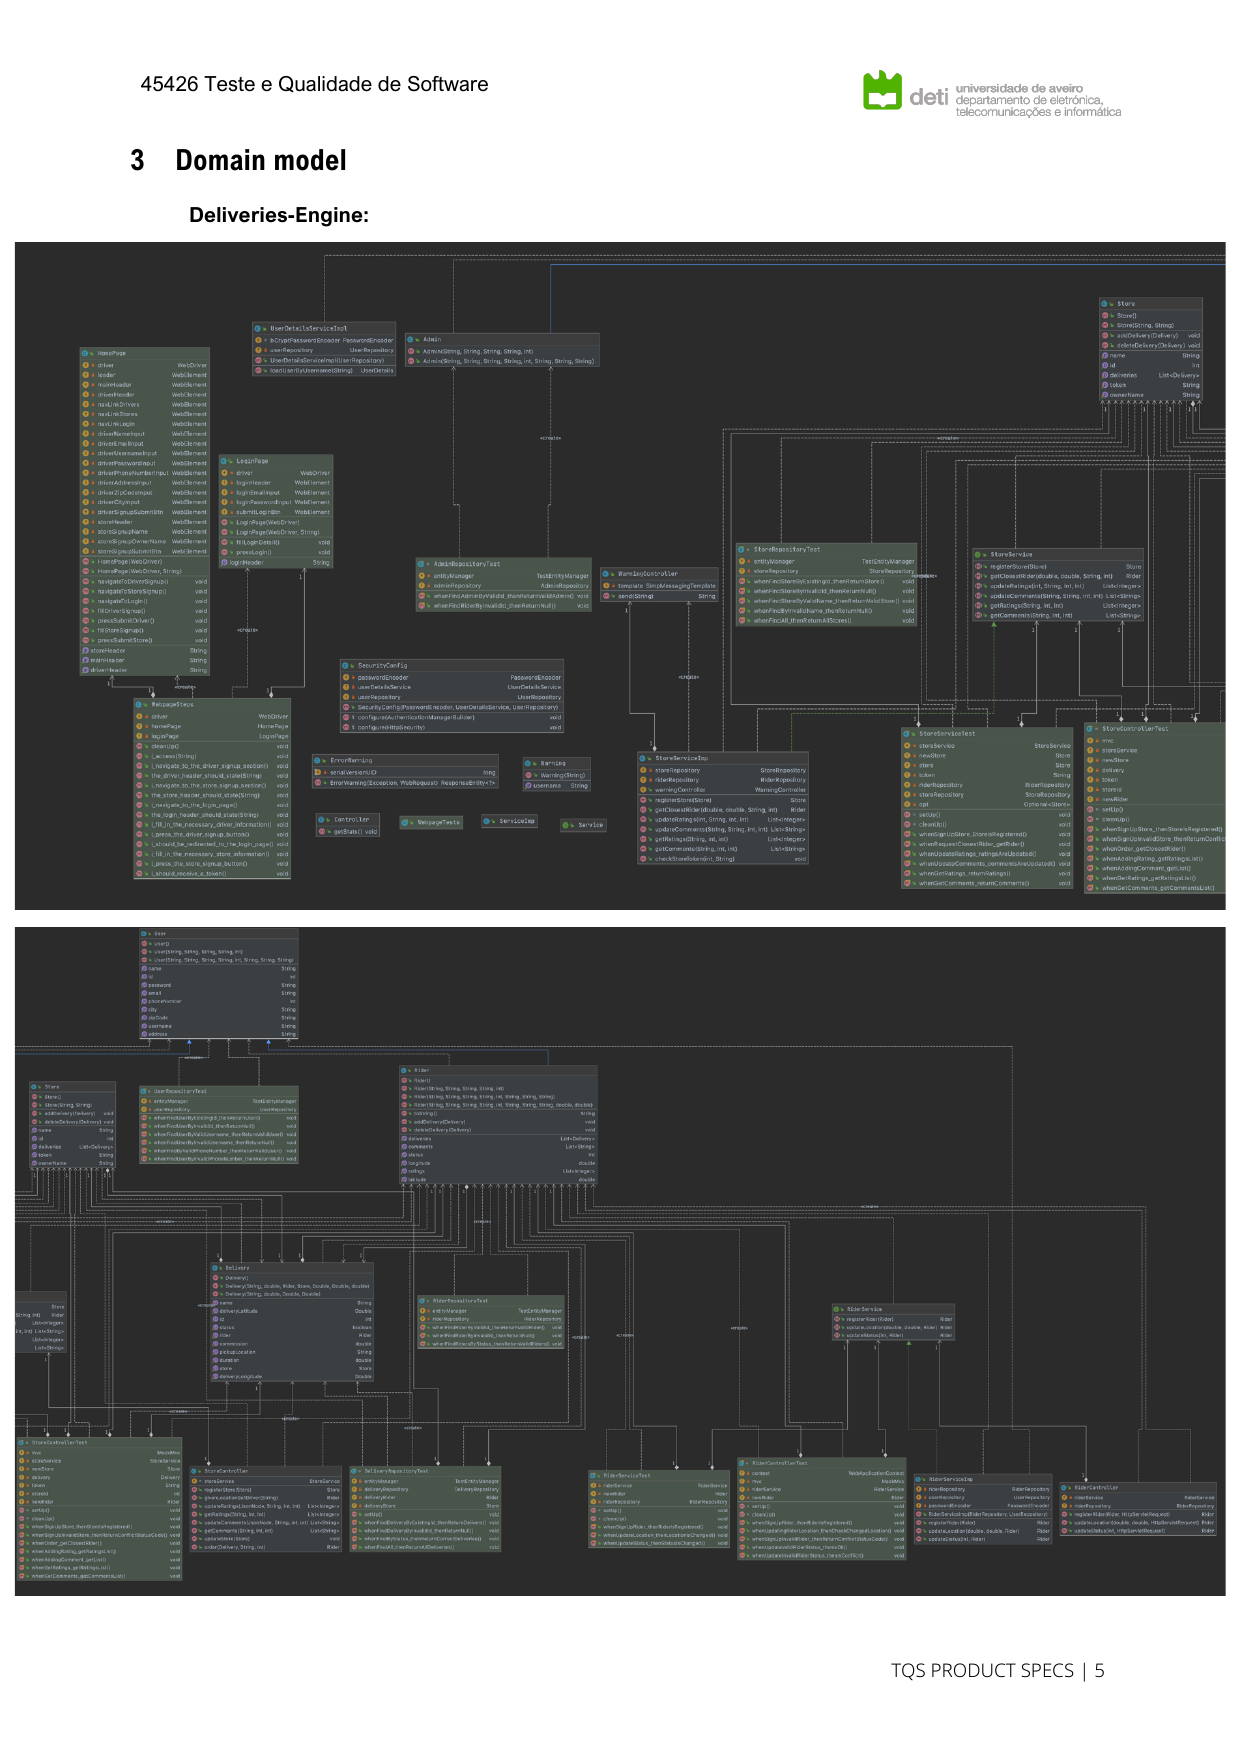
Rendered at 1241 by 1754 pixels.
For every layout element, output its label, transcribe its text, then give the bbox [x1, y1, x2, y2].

picture [863, 70, 1122, 119]
text Deliveries-Engine: [189, 202, 1134, 228]
subtitle Domain model [130, 144, 1134, 177]
picture [13, 927, 1225, 1594]
picture [13, 242, 1225, 909]
